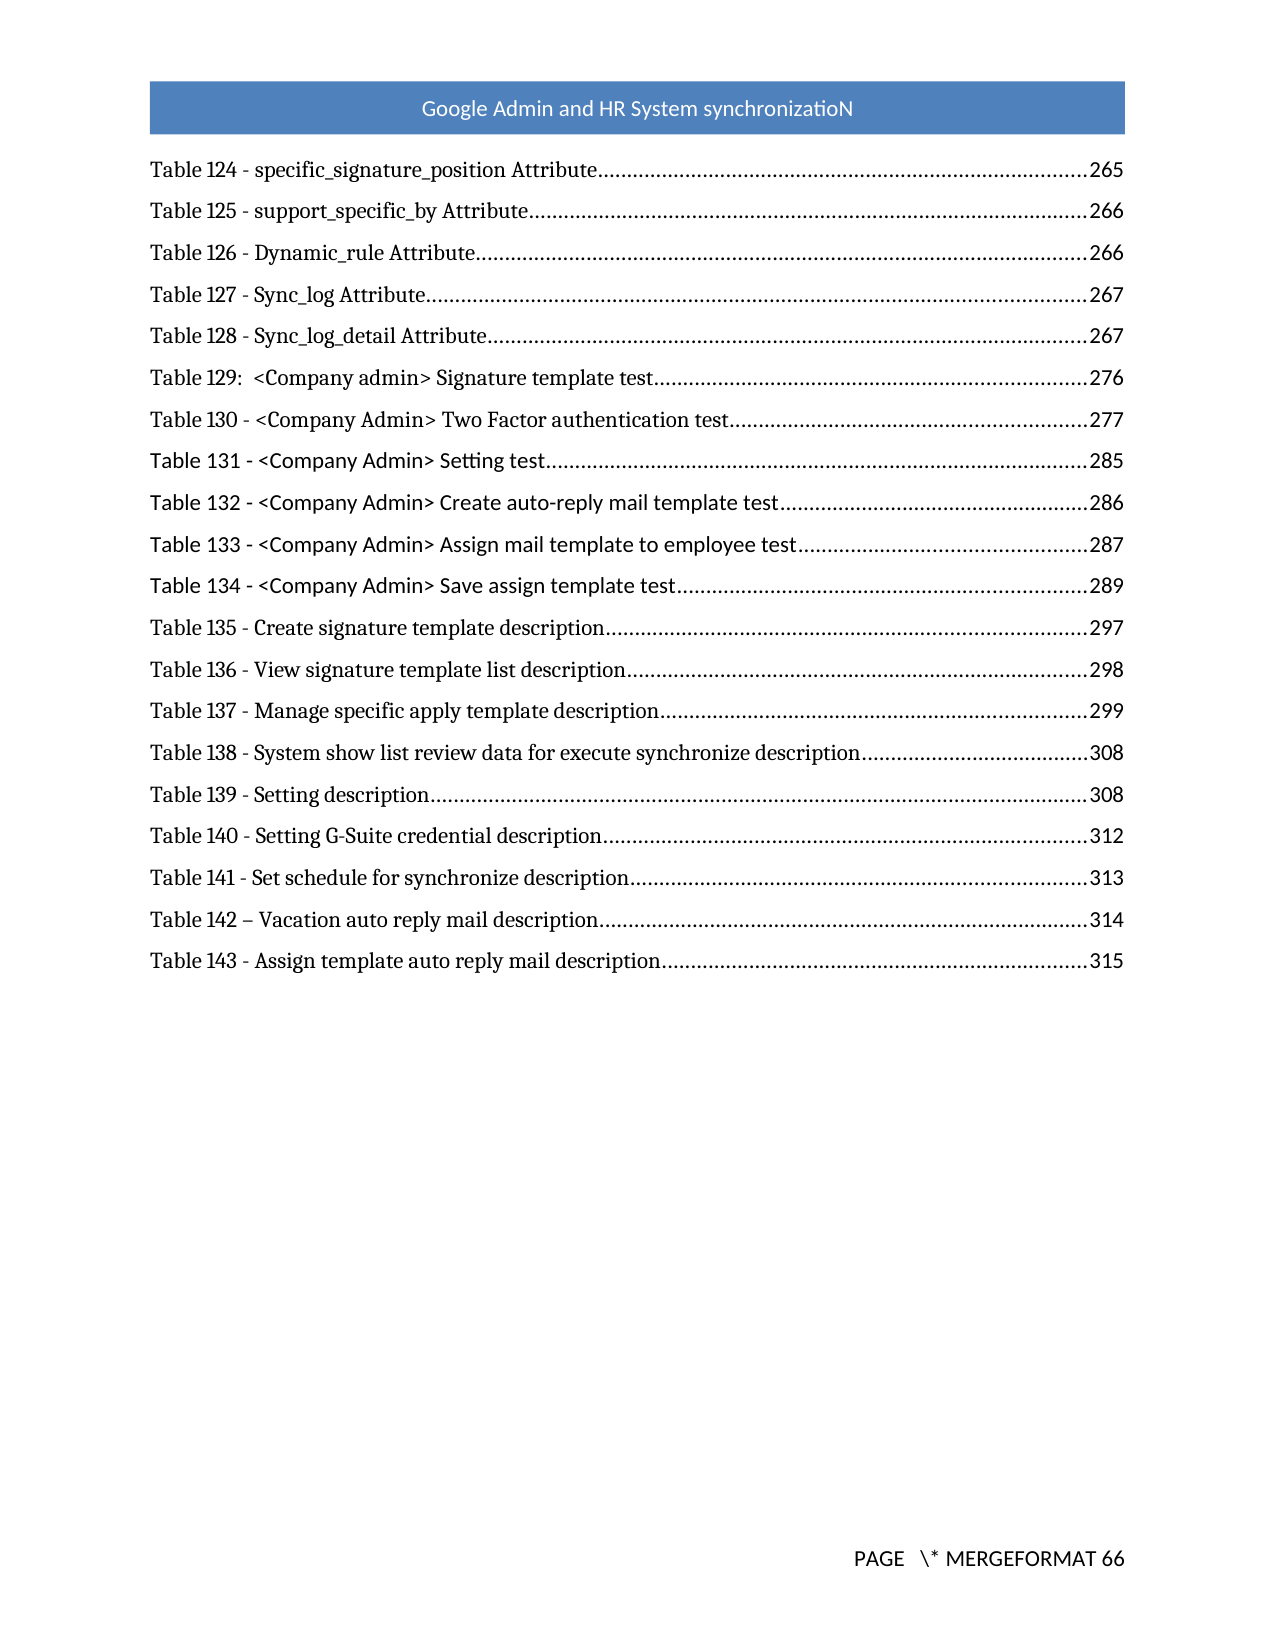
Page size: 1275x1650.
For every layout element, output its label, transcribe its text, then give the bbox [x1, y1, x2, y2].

text Table 127 - Sync_log Attribute 267 [150, 275, 1125, 312]
text Table 136 - View signature template list description 298 [150, 650, 1125, 687]
text Table 143 - Assign template auto reply mail description 315 [150, 942, 1125, 979]
text Table 137 - Manage specific apply template description 299 [150, 692, 1125, 729]
text Table 130 - <Company Admin> Two Factor authentication test 277 [150, 400, 1125, 437]
text Table 126 - Dynamic_rule Attribute 266 [150, 233, 1125, 271]
text Table 135 - Create signature template description 297 [150, 608, 1125, 646]
text Table 129: <Company admin> Signature template test 276 [150, 358, 1125, 396]
text Table 142 – Vacation auto reply mail description 314 [150, 900, 1125, 937]
text Table 131 - <Company Admin> Setting test 285 [150, 442, 1125, 479]
text Table 141 - Set schedule for synchronize description 313 [150, 858, 1125, 896]
text Table 128 - Sync_log_detail Attribute 267 [150, 317, 1125, 354]
text Table 124 - specific_signature_position Attribute 265 [150, 150, 1125, 187]
text Table 133 - <Company Admin> Assign mail template to employee test 287 [150, 525, 1125, 562]
text Table 140 - Setting G-Suite credential description 312 [150, 817, 1125, 854]
text Table 132 - <Company Admin> Create auto-reply mail template test 286 [150, 483, 1125, 521]
text Table 134 - <Company Admin> Save assign template test 289 [150, 567, 1125, 604]
text Table 139 - Setting description 308 [150, 775, 1125, 812]
text Table 138 - System show list review data for execute synchronize description 308 [150, 733, 1125, 771]
text Table 125 - support_specific_by Attribute 266 [150, 192, 1125, 229]
